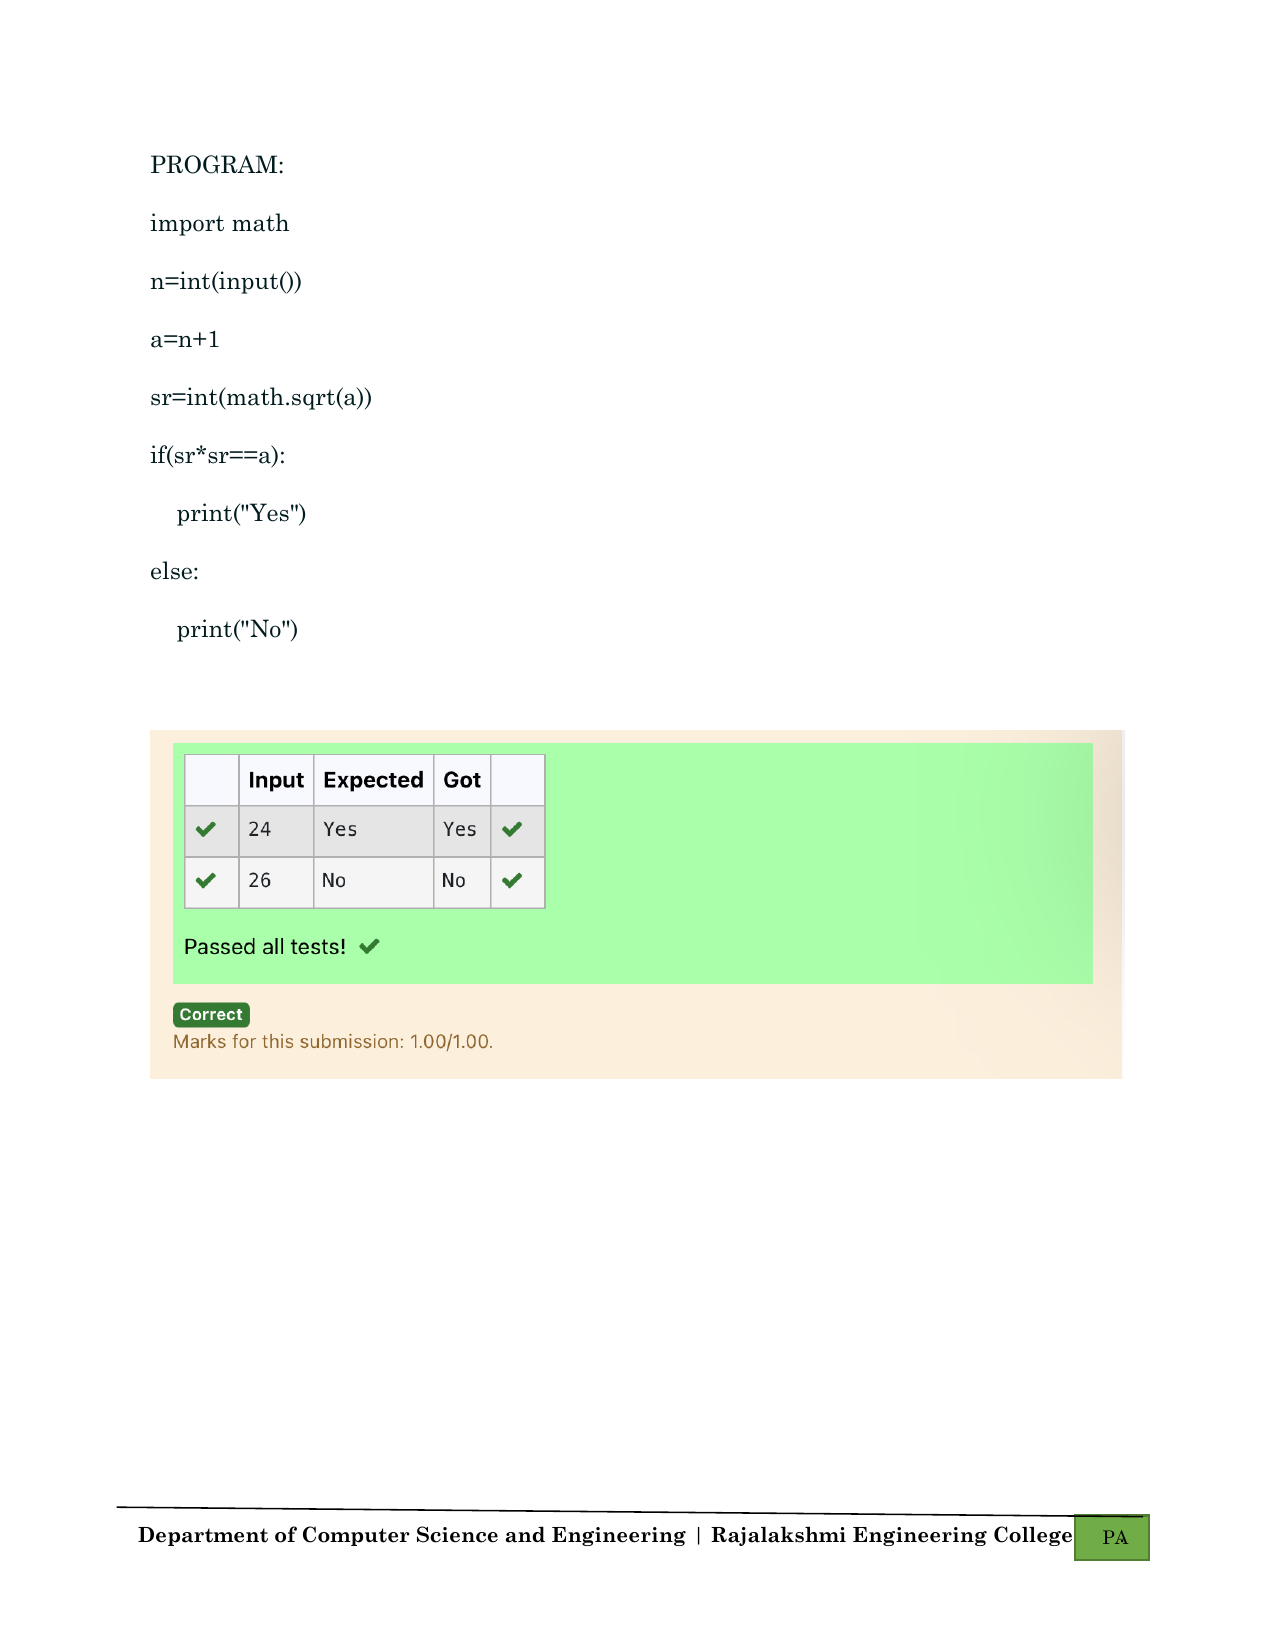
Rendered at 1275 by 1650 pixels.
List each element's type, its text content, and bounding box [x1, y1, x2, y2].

text import math [150, 208, 1125, 237]
text sr=int(math.sqrt(a)) [150, 382, 1125, 411]
text if(sr*sr==a): [150, 440, 1125, 469]
picture [150, 730, 1125, 1079]
text print("No") [150, 614, 1125, 643]
text PROGRAM: [150, 150, 1125, 179]
text print("Yes") [150, 498, 1125, 527]
text else: [150, 556, 1125, 585]
text a=n+1 [150, 324, 1125, 353]
text n=int(input()) [150, 266, 1125, 295]
